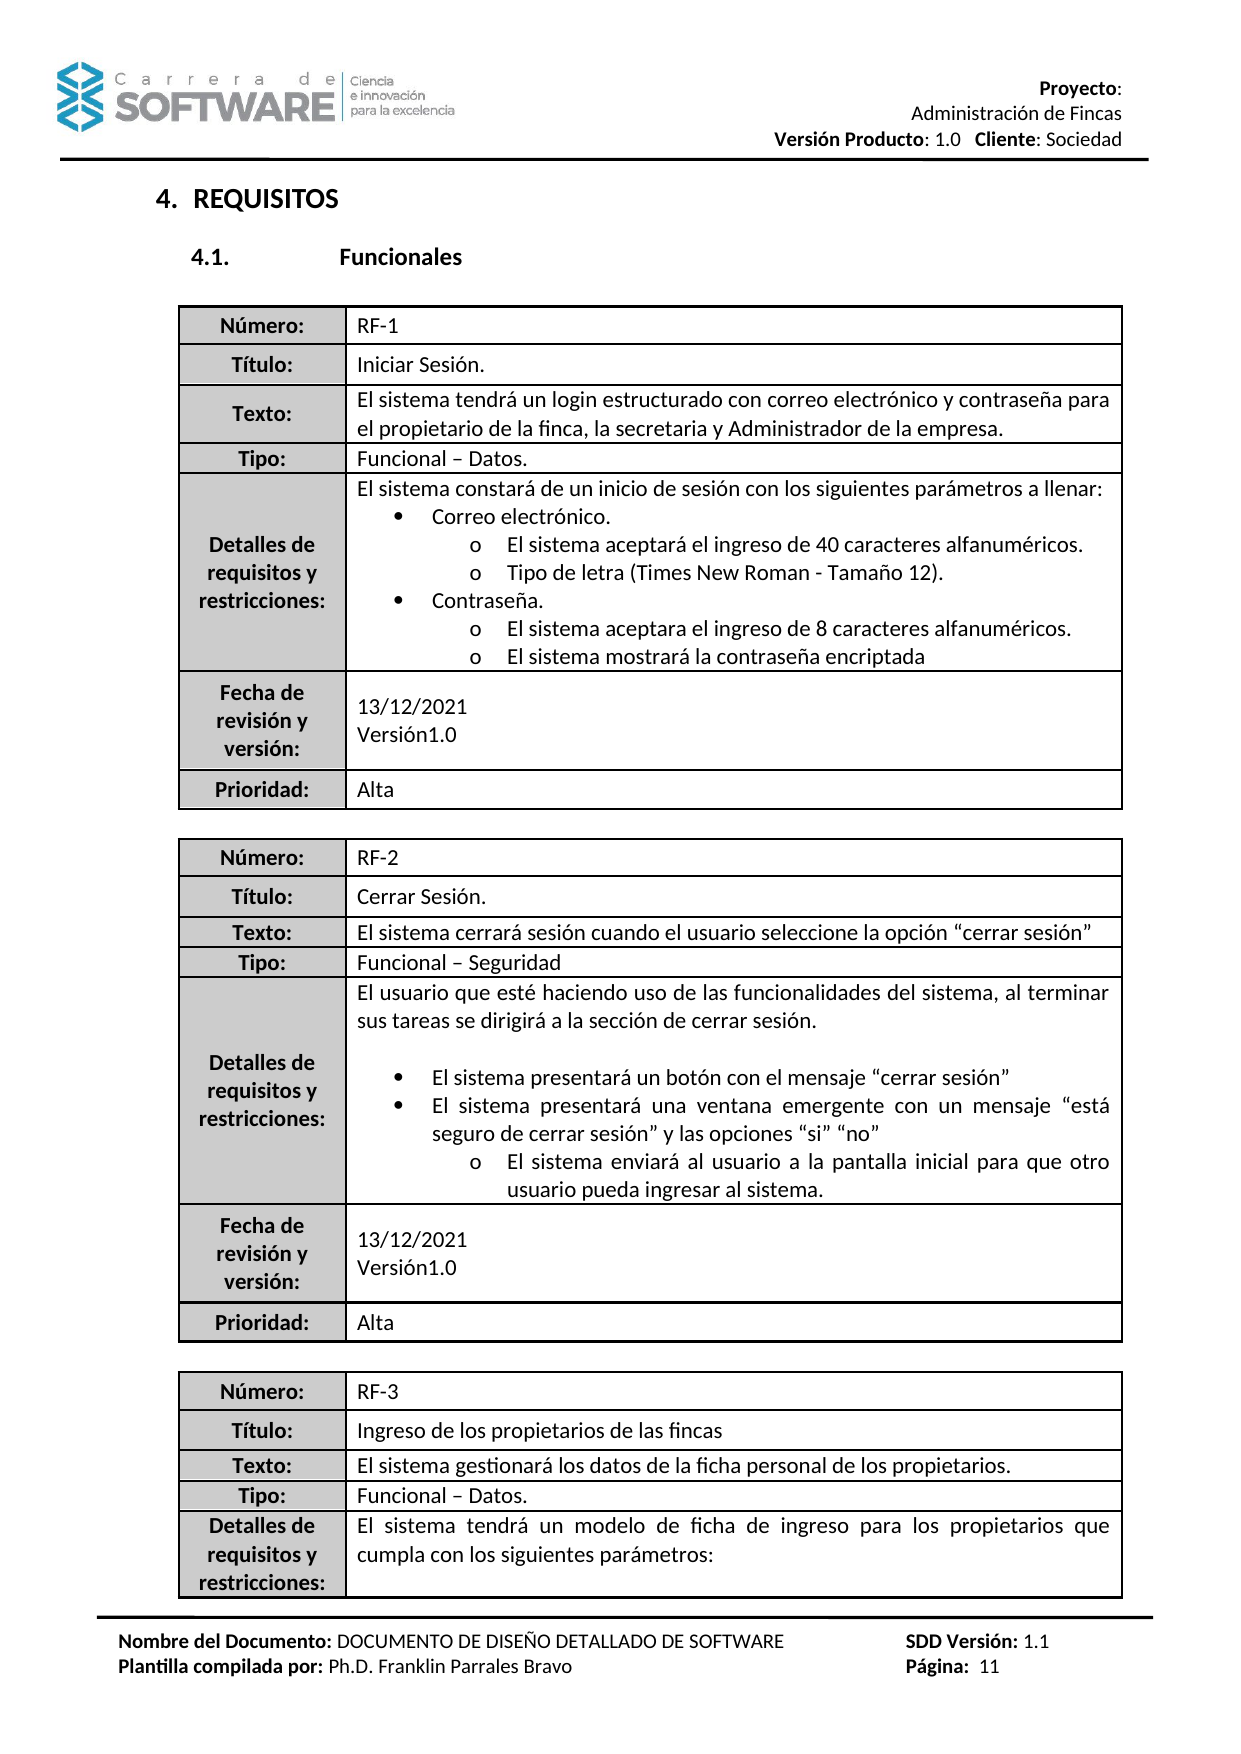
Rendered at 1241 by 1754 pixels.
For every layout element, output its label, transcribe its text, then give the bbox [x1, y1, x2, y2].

table_cell Alta [347, 1304, 1121, 1340]
table_header Número: [180, 308, 345, 343]
table_cell Texto: [180, 1451, 345, 1479]
table_cell Alta [347, 771, 1121, 807]
table_cell Título: [180, 877, 345, 916]
table_cell El sistema tendrá un login estructurado con correo electrónico y contraseña para el propietario de la finca, la secretaria y Administrador de la empresa. [347, 386, 1121, 442]
table_cell 13/12/2021 Versión1.0 [347, 672, 1121, 768]
table_cell Iniciar Sesión. [347, 345, 1121, 383]
table_cell Fecha de revisión y versión: [180, 1205, 345, 1301]
table_cell 13/12/2021 Versión1.0 [347, 1205, 1121, 1301]
table_cell Título: [180, 1411, 345, 1449]
table_cell El sistema constará de un inicio de sesión con los siguientes parámetros a llenar: Correo electrónico. El sistema aceptará el ingreso de 40 caracteres alfanuméricos. Tipo de letra (Times New Roman - Tamaño 12). Contraseña. El sistema aceptara el ingreso de 8 caracteres alfanuméricos. El sistema mostrará la contraseña encriptada [347, 474, 1121, 670]
table_cell Funcional – Datos. [347, 1482, 1121, 1509]
table_cell Tipo: [180, 948, 345, 976]
table_cell Texto: [180, 386, 345, 442]
table_header RF-2 [347, 840, 1121, 875]
table_cell Ingreso de los propietarios de las fincas [347, 1411, 1121, 1449]
table_cell Fecha de revisión y versión: [180, 672, 345, 768]
picture [46, 46, 461, 154]
table_cell Tipo: [180, 1482, 345, 1509]
table_header RF-1 [347, 308, 1121, 343]
table_cell Texto: [180, 918, 345, 946]
table_cell Detalles de requisitos y restricciones: [180, 1512, 345, 1596]
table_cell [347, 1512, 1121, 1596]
table_cell Funcional – Datos. [347, 444, 1121, 472]
table_cell El sistema gestionará los datos de la ficha personal de los propietarios. [347, 1451, 1121, 1479]
table_cell Tipo: [180, 444, 345, 472]
table_header Número: [180, 840, 345, 875]
table_cell Funcional – Seguridad [347, 948, 1121, 976]
table_header RF-3 [347, 1373, 1121, 1409]
table_cell Detalles de requisitos y restricciones: [180, 474, 345, 670]
subtitle Funcionales [191, 241, 1122, 271]
table_cell Detalles de requisitos y restricciones: [180, 978, 345, 1203]
table_header Número: [180, 1373, 345, 1409]
table_cell Prioridad: [180, 1304, 345, 1340]
table_cell El sistema cerrará sesión cuando el usuario seleccione la opción “cerrar sesión” [347, 918, 1121, 946]
table_cell El usuario que esté haciendo uso de las funcionalidades del sistema, al terminar sus tareas se dirigirá a la sección de cerrar sesión. El sistema presentará un botón con el mensaje “cerrar sesión” El sistema presentará una ventana emergente con un mensaje “está seguro de cerrar sesión” y las opciones “si” “no” El sistema enviará al usuario a la pantalla inicial para que otro usuario pueda ingresar al sistema. [347, 978, 1121, 1203]
subtitle REQUISITOS [156, 180, 1122, 216]
table_cell Título: [180, 345, 345, 383]
table_cell Prioridad: [180, 771, 345, 807]
table_cell Cerrar Sesión. [347, 877, 1121, 916]
